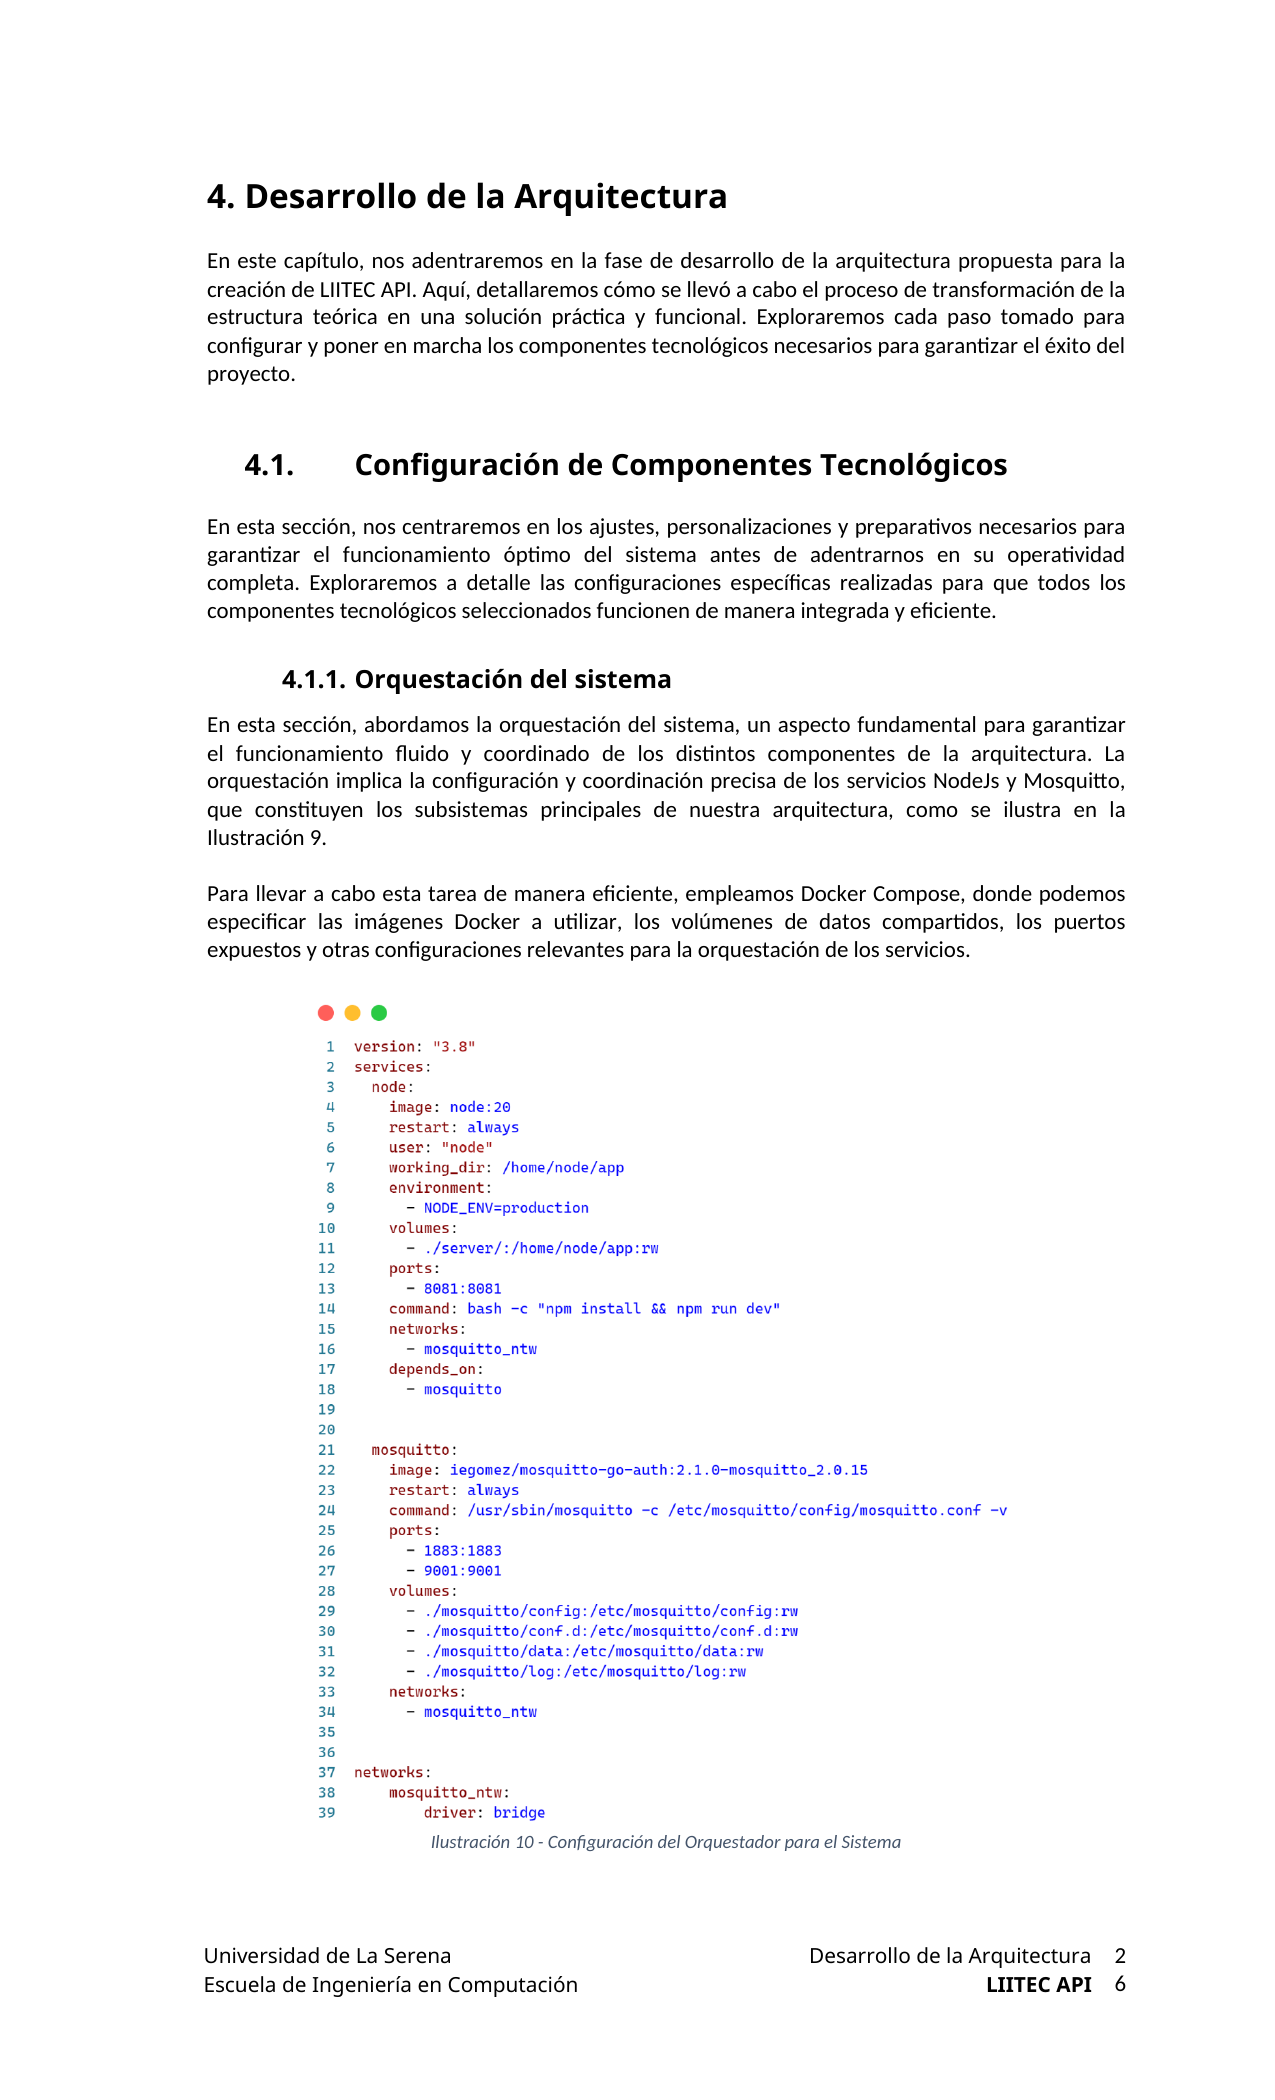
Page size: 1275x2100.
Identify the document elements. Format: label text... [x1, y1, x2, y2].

picture [308, 990, 1026, 1831]
subtitle Orquestación del sistema [282, 661, 1127, 695]
subtitle Configuración de Componentes Tecnológicos [244, 444, 1127, 484]
text Ilustración 10 - Configuración del Orquestador para el Sistema [207, 1831, 1127, 1854]
text En esta sección, nos centraremos en los ajustes, personalizaciones y preparativos necesarios para garantizar el funcionamiento óptimo del sistema antes de adentrarnos en su operatividad completa. Exploraremos a detalle las configuraciones específicas realizadas para que todos los componentes tecnológicos seleccionados funcionen de manera integrada y eficiente. [207, 512, 1127, 624]
text Para llevar a cabo esta tarea de manera eficiente, empleamos Docker Compose, donde podemos especificar las imágenes Docker a utilizar, los volúmenes de datos compartidos, los puertos expuestos y otras configuraciones relevantes para la orquestación de los servicios. [207, 879, 1127, 963]
text En este capítulo, nos adentraremos en la fase de desarrollo de la arquitectura propuesta para la creación de LIITEC API. Aquí, detallaremos cómo se llevó a cabo el proceso de transformación de la estructura teórica en una solución práctica y funcional. Exploraremos cada paso tomado para configurar y poner en marcha los componentes tecnológicos necesarios para garantizar el éxito del proyecto. [207, 247, 1127, 387]
subtitle Desarrollo de la Arquitectura [207, 173, 1127, 218]
text En esta sección, abordamos la orquestación del sistema, un aspecto fundamental para garantizar el funcionamiento fluido y coordinado de los distintos componentes de la arquitectura. La orquestación implica la configuración y coordinación precisa de los servicios NodeJs y Mosquitto, que constituyen los subsistemas principales de nuestra arquitectura, como se ilustra en la Ilustración 9. [207, 711, 1127, 851]
